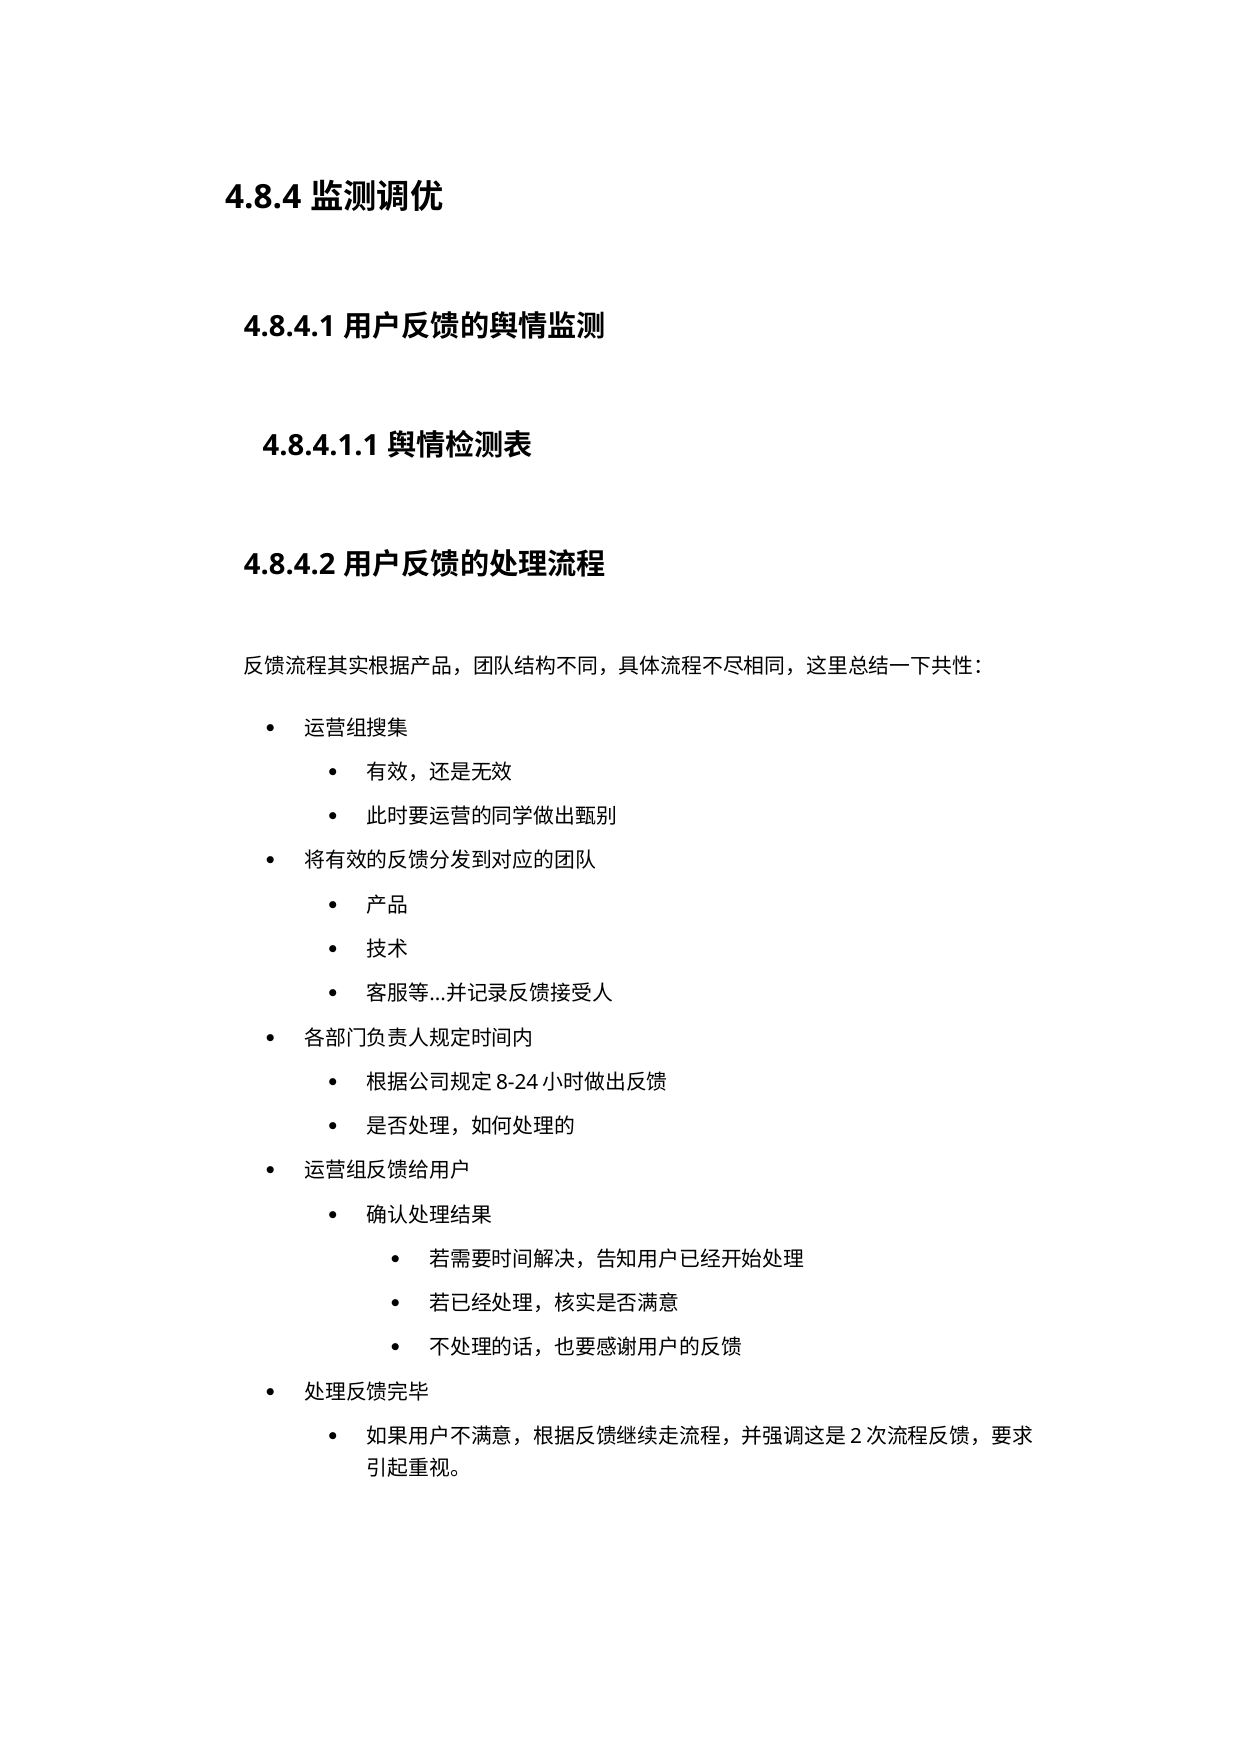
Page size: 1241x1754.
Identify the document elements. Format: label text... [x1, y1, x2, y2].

list 客服等...并记录反馈接受人 [329, 975, 1053, 1008]
list 有效，还是无效 [329, 754, 1053, 786]
list 若需要时间解决，告知用户已经开始处理 [392, 1241, 1053, 1273]
text 用户反馈的处理流程 [244, 529, 1053, 594]
list 此时要运营的同学做出甄别 [329, 798, 1053, 831]
list 运营组反馈给用户 [267, 1152, 1053, 1185]
list 产品 [329, 887, 1053, 919]
text 舆情检测表 [262, 410, 1053, 475]
text 反馈流程其实根据产品，团队结构不同，具体流程不尽相同，这里总结一下共性： [244, 648, 1053, 681]
list 运营组搜集 [267, 710, 1053, 742]
list 技术 [329, 931, 1053, 963]
list 各部门负责人规定时间内 [267, 1019, 1053, 1052]
list 若已经处理，核实是否满意 [392, 1285, 1053, 1318]
list 如果用户不满意，根据反馈继续走流程，并强调这是2次流程反馈，要求引起重视。 [329, 1418, 1053, 1483]
text 用户反馈的舆情监测 [244, 291, 1053, 356]
list 根据公司规定8-24小时做出反馈 [329, 1064, 1053, 1096]
list 处理反馈完毕 [267, 1374, 1053, 1406]
list 确认处理结果 [329, 1197, 1053, 1229]
list 是否处理，如何处理的 [329, 1108, 1053, 1141]
list 不处理的话，也要感谢用户的反馈 [392, 1329, 1053, 1362]
text 监测调优 [225, 162, 1053, 227]
list 将有效的反馈分发到对应的团队 [267, 842, 1053, 875]
